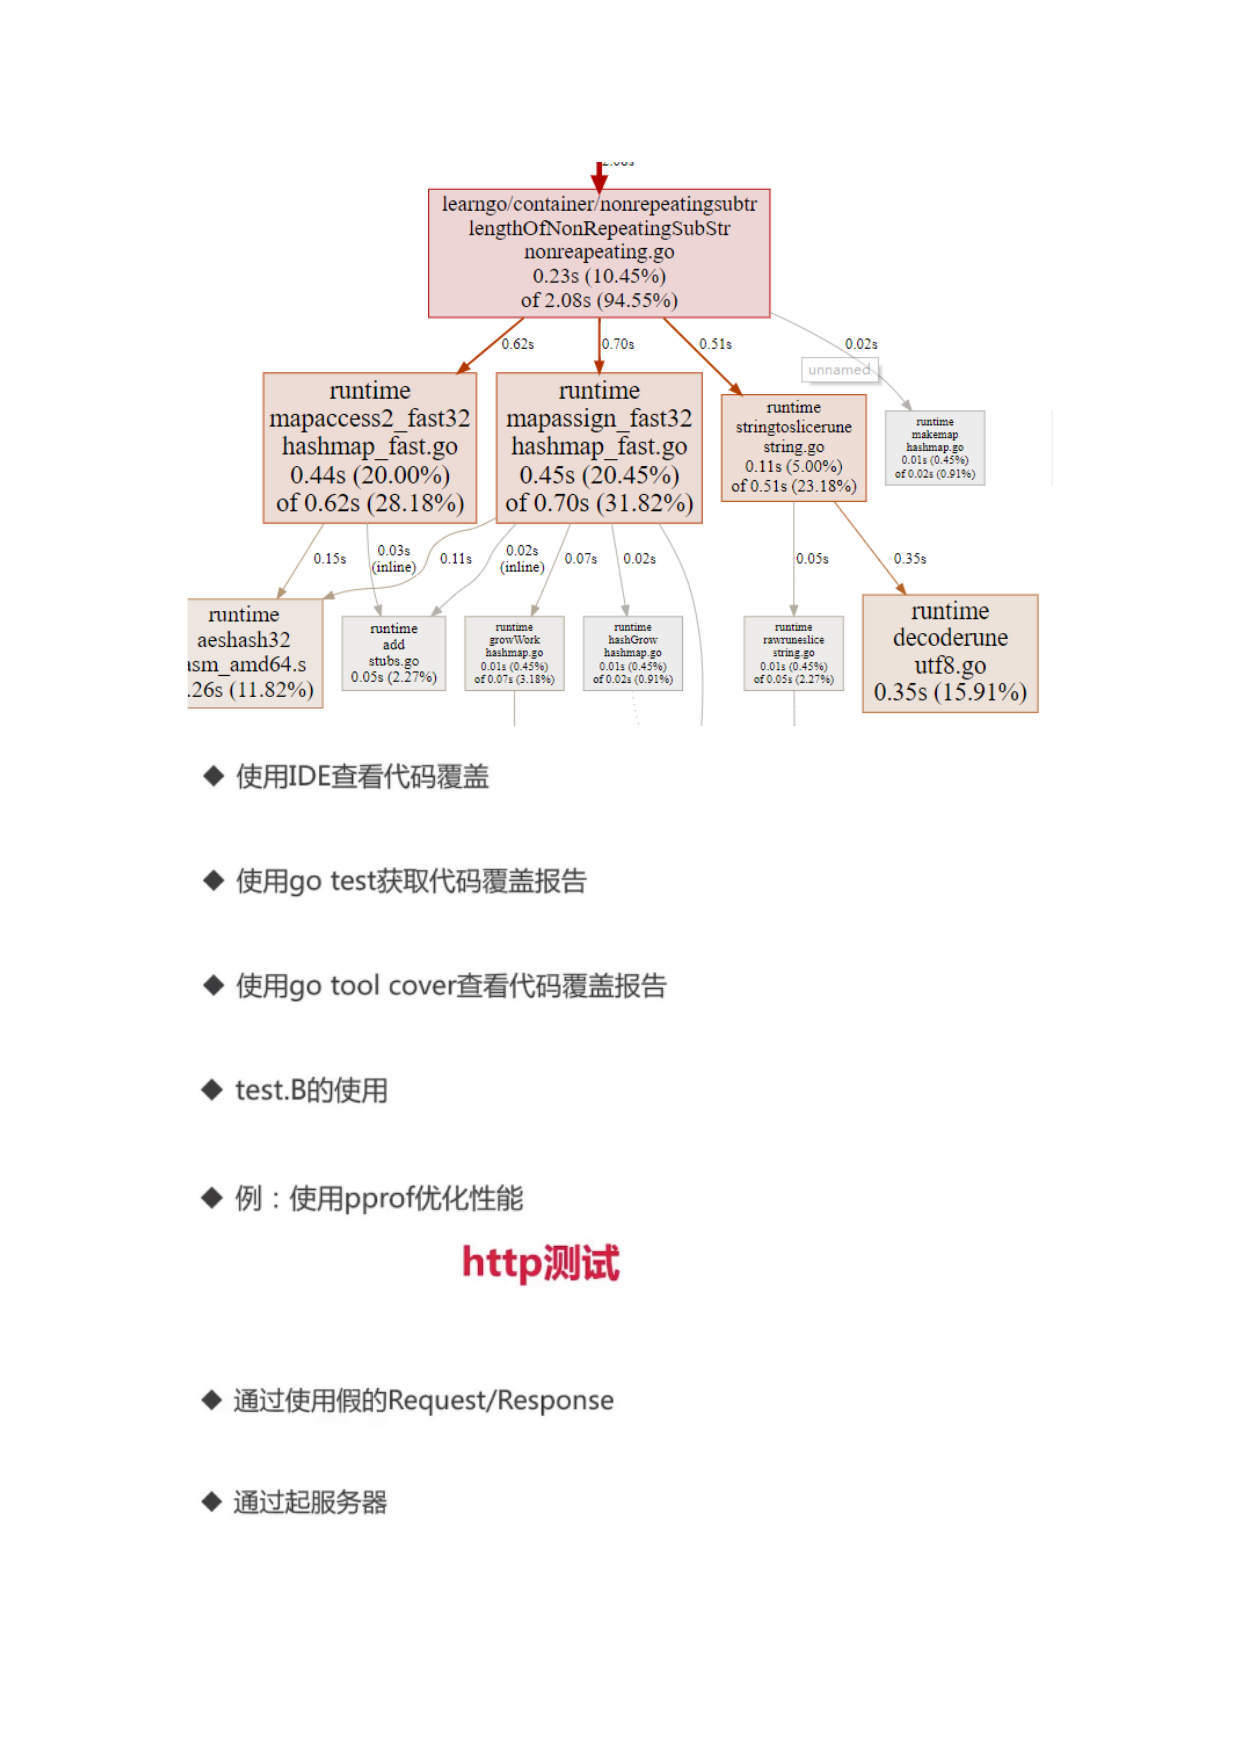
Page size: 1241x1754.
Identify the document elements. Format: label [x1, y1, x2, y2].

picture [187, 162, 1053, 726]
picture [187, 1234, 757, 1545]
picture [187, 1039, 538, 1227]
picture [187, 747, 719, 1022]
